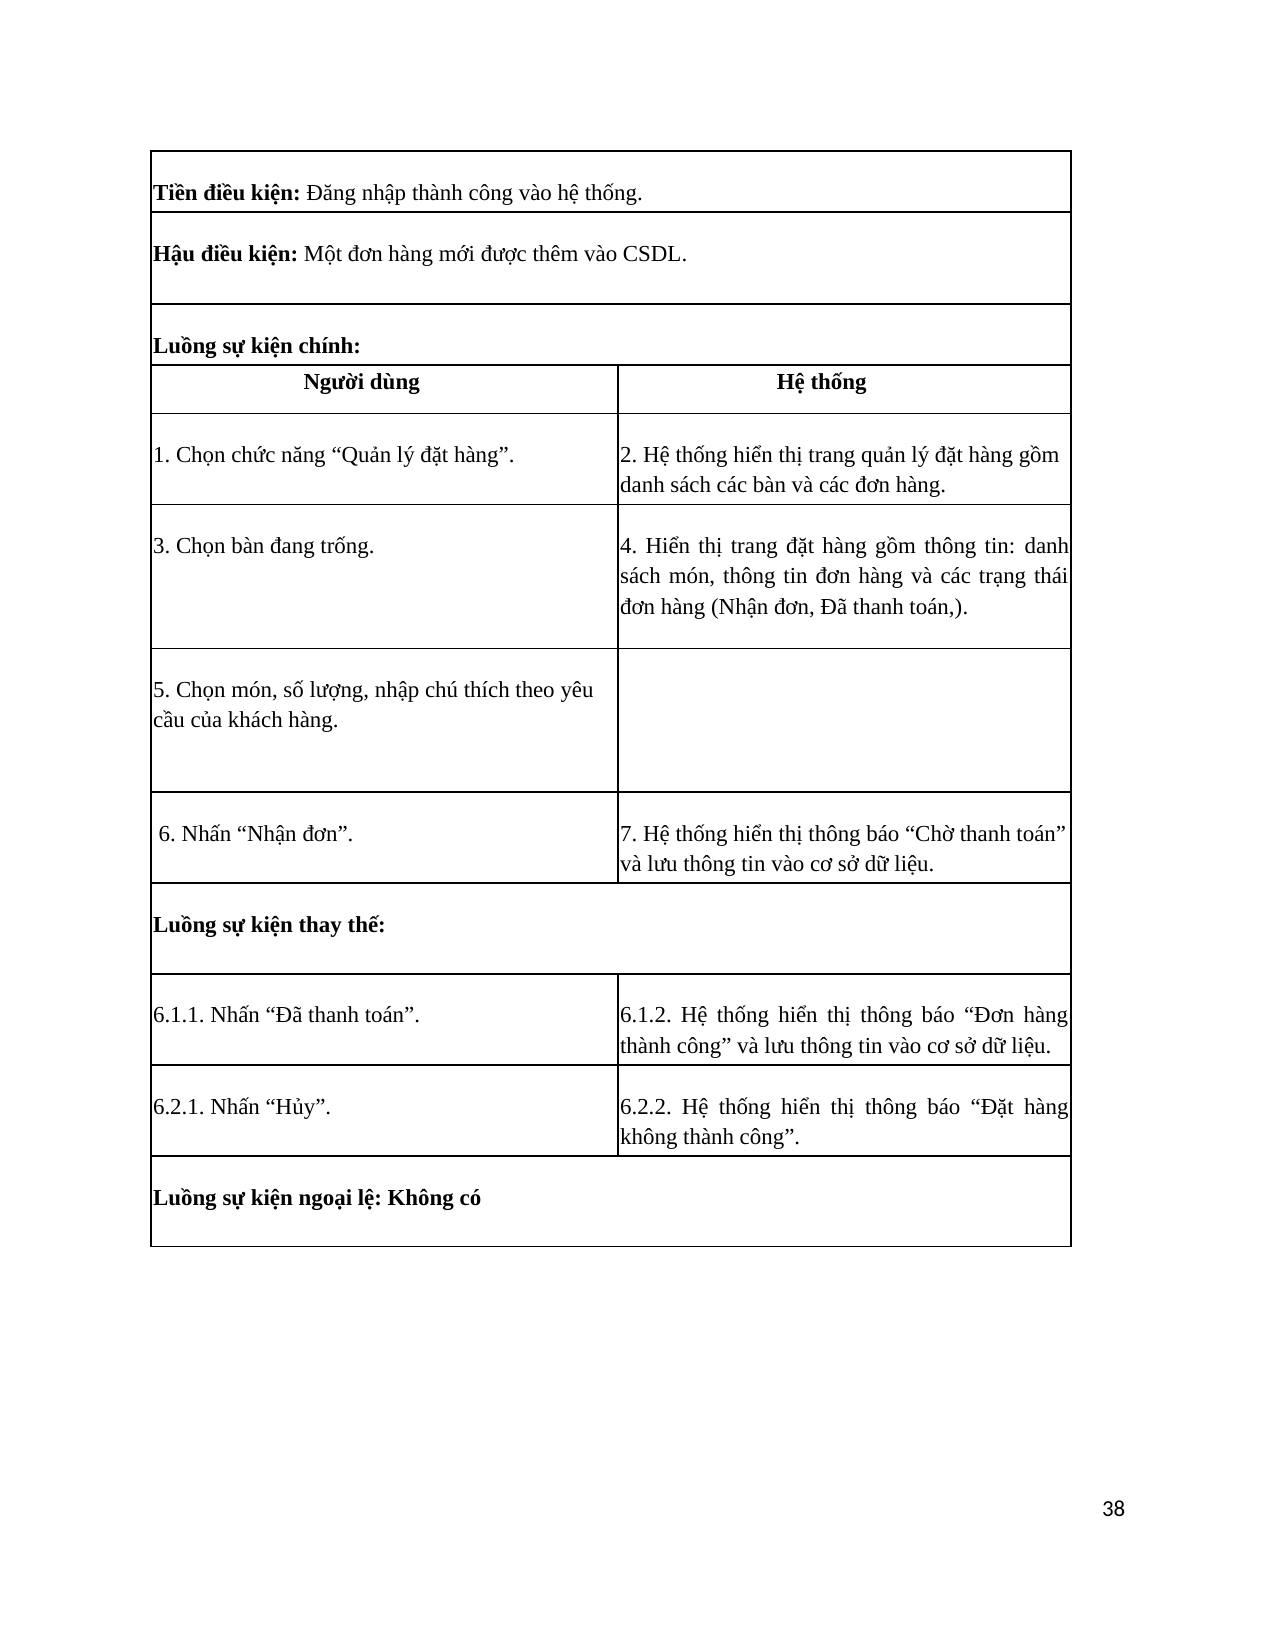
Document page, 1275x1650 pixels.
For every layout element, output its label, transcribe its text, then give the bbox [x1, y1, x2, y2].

table_cell 5. Chọn món, số lượng, nhập chú thích theo yêu cầu của khách hàng. [152, 649, 617, 791]
table_cell Luồng sự kiện thay thế: [152, 884, 1070, 973]
table_cell Hệ thống [619, 366, 1070, 412]
table_cell 6.1.1. Nhấn “Đã thanh toán”. [152, 975, 617, 1064]
table_cell 6.2.1. Nhấn “Hủy”. [152, 1066, 617, 1155]
table_cell 6.1.2. Hệ thống hiển thị thông báo “Đơn hàng thành công” và lưu thông tin vào cơ sở dữ liệu. [619, 975, 1070, 1064]
table_cell Luồng sự kiện chính: [152, 305, 1070, 364]
table_cell 1. Chọn chức năng “Quản lý đặt hàng”. [152, 414, 617, 504]
table_cell 6. Nhấn “Nhận đơn”. [152, 793, 617, 882]
table_cell Luồng sự kiện ngoại lệ: Không có [152, 1157, 1070, 1246]
table_cell 2. Hệ thống hiển thị trang quản lý đặt hàng gồm danh sách các bàn và các đơn hàng. [619, 414, 1070, 504]
table_cell Hậu điều kiện: Một đơn hàng mới được thêm vào CSDL. [152, 213, 1070, 303]
table_cell 7. Hệ thống hiển thị thông báo “Chờ thanh toán” và lưu thông tin vào cơ sở dữ liệu. [619, 793, 1070, 882]
table_cell Người dùng [152, 366, 617, 412]
table_cell 6.2.2. Hệ thống hiển thị thông báo “Đặt hàng không thành công”. [619, 1066, 1070, 1155]
table_cell 4. Hiển thị trang đặt hàng gồm thông tin: danh sách món, thông tin đơn hàng và các trạng thái đơn hàng (Nhận đơn, Đã thanh toán,). [619, 505, 1070, 647]
table_cell [619, 649, 1070, 791]
table_cell 3. Chọn bàn đang trống. [152, 505, 617, 647]
table_cell Tiền điều kiện: Đăng nhập thành công vào hệ thống. [152, 152, 1070, 211]
